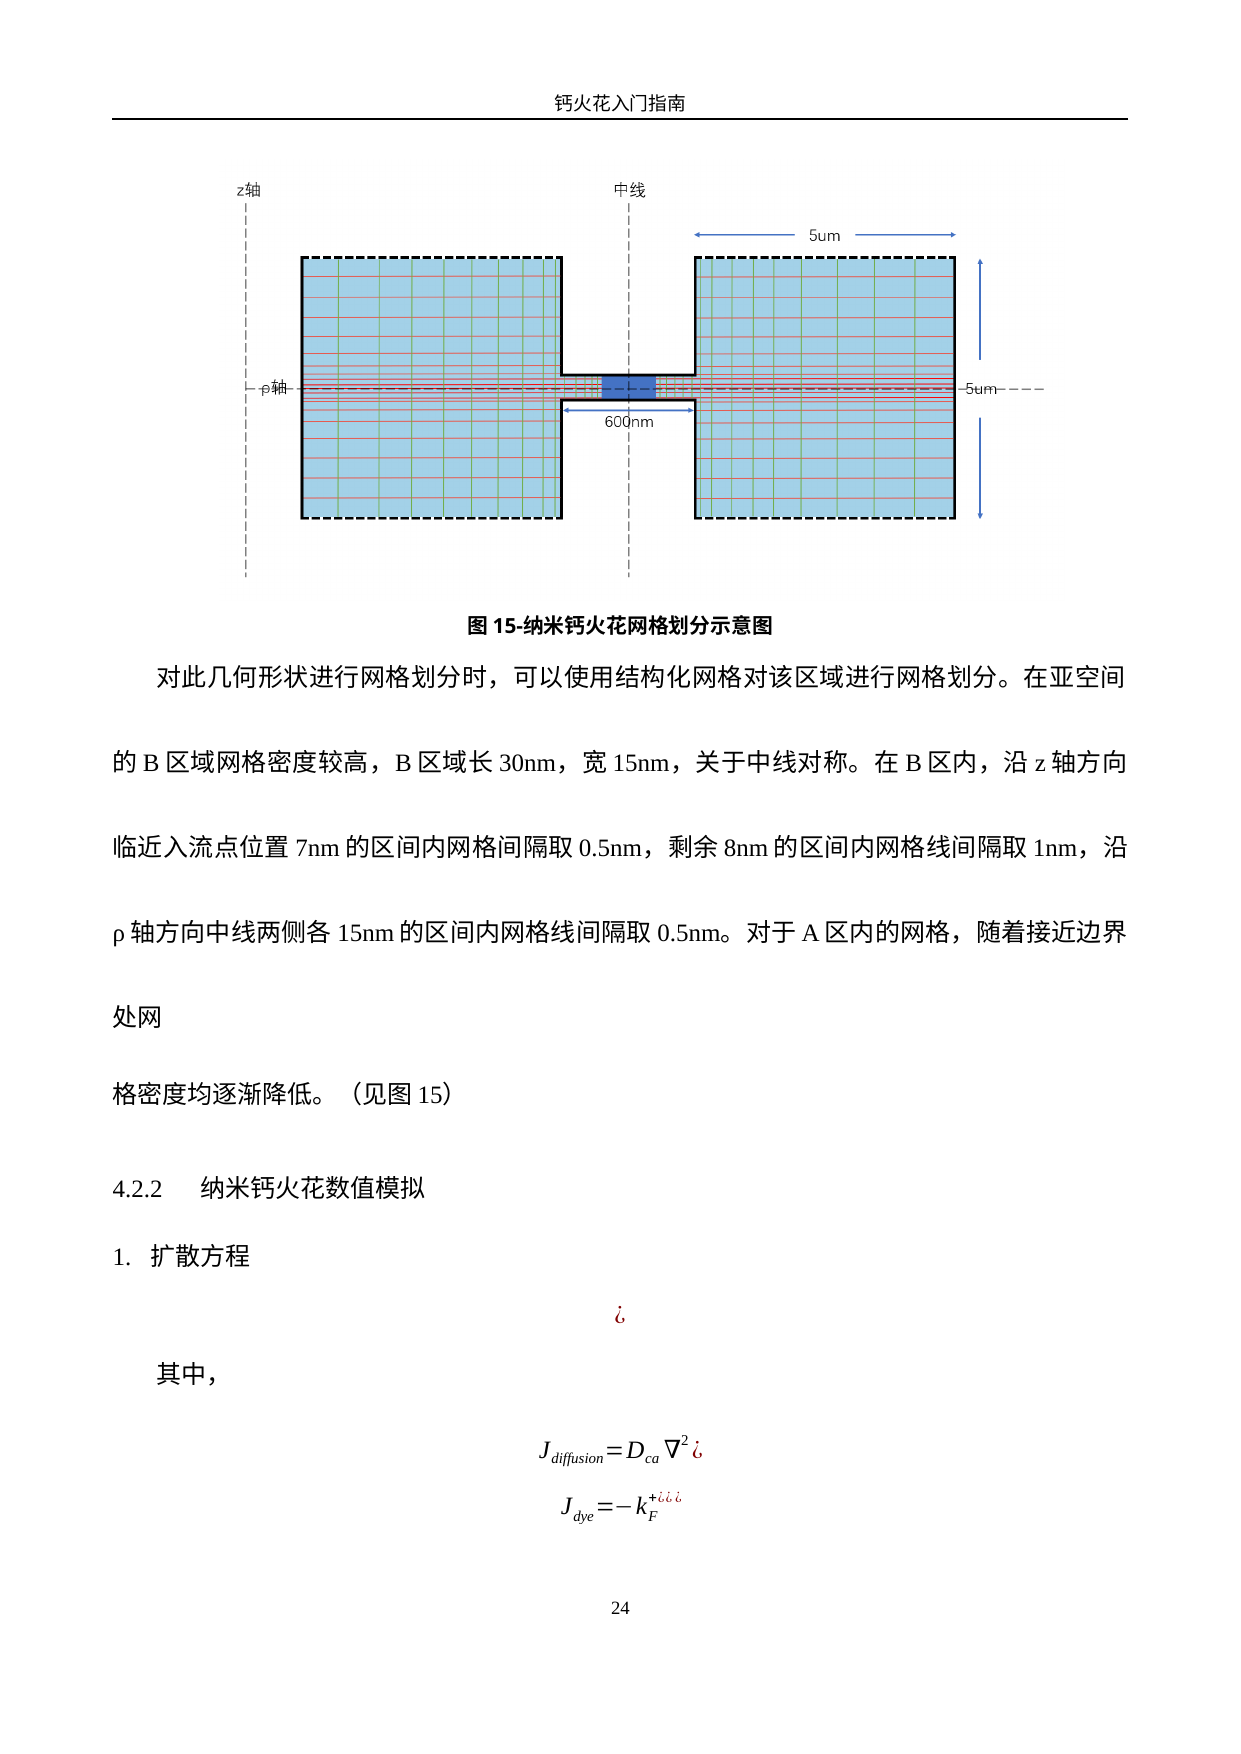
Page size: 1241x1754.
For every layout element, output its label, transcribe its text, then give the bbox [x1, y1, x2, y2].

text 其中， [112, 1338, 1128, 1406]
subtitle 纳米钙火花数值模拟 [112, 1152, 1128, 1220]
text 格密度均逐渐降低。（见图15） [112, 1058, 1128, 1126]
picture [219, 159, 1065, 601]
list 扩散方程 [112, 1220, 1128, 1288]
text 对此几何形状进行网格划分时，可以使用结构化网格对该区域进行网格划分。在亚空间的B区域网格密度较高，B区域长30nm，宽15nm，关于中线对称。在B区内，沿z轴方向临近入流点位置7nm的区间内网格间隔取0.5nm，剩余8nm的区间内网格线间隔取1nm，沿ρ轴方向中线两侧各15nm的区间内网格线间隔取0.5nm。对于A区内的网格，随着接近边界处网 [112, 642, 1128, 1049]
text 图15-纳米钙火花网格划分示意图 [112, 608, 1128, 642]
